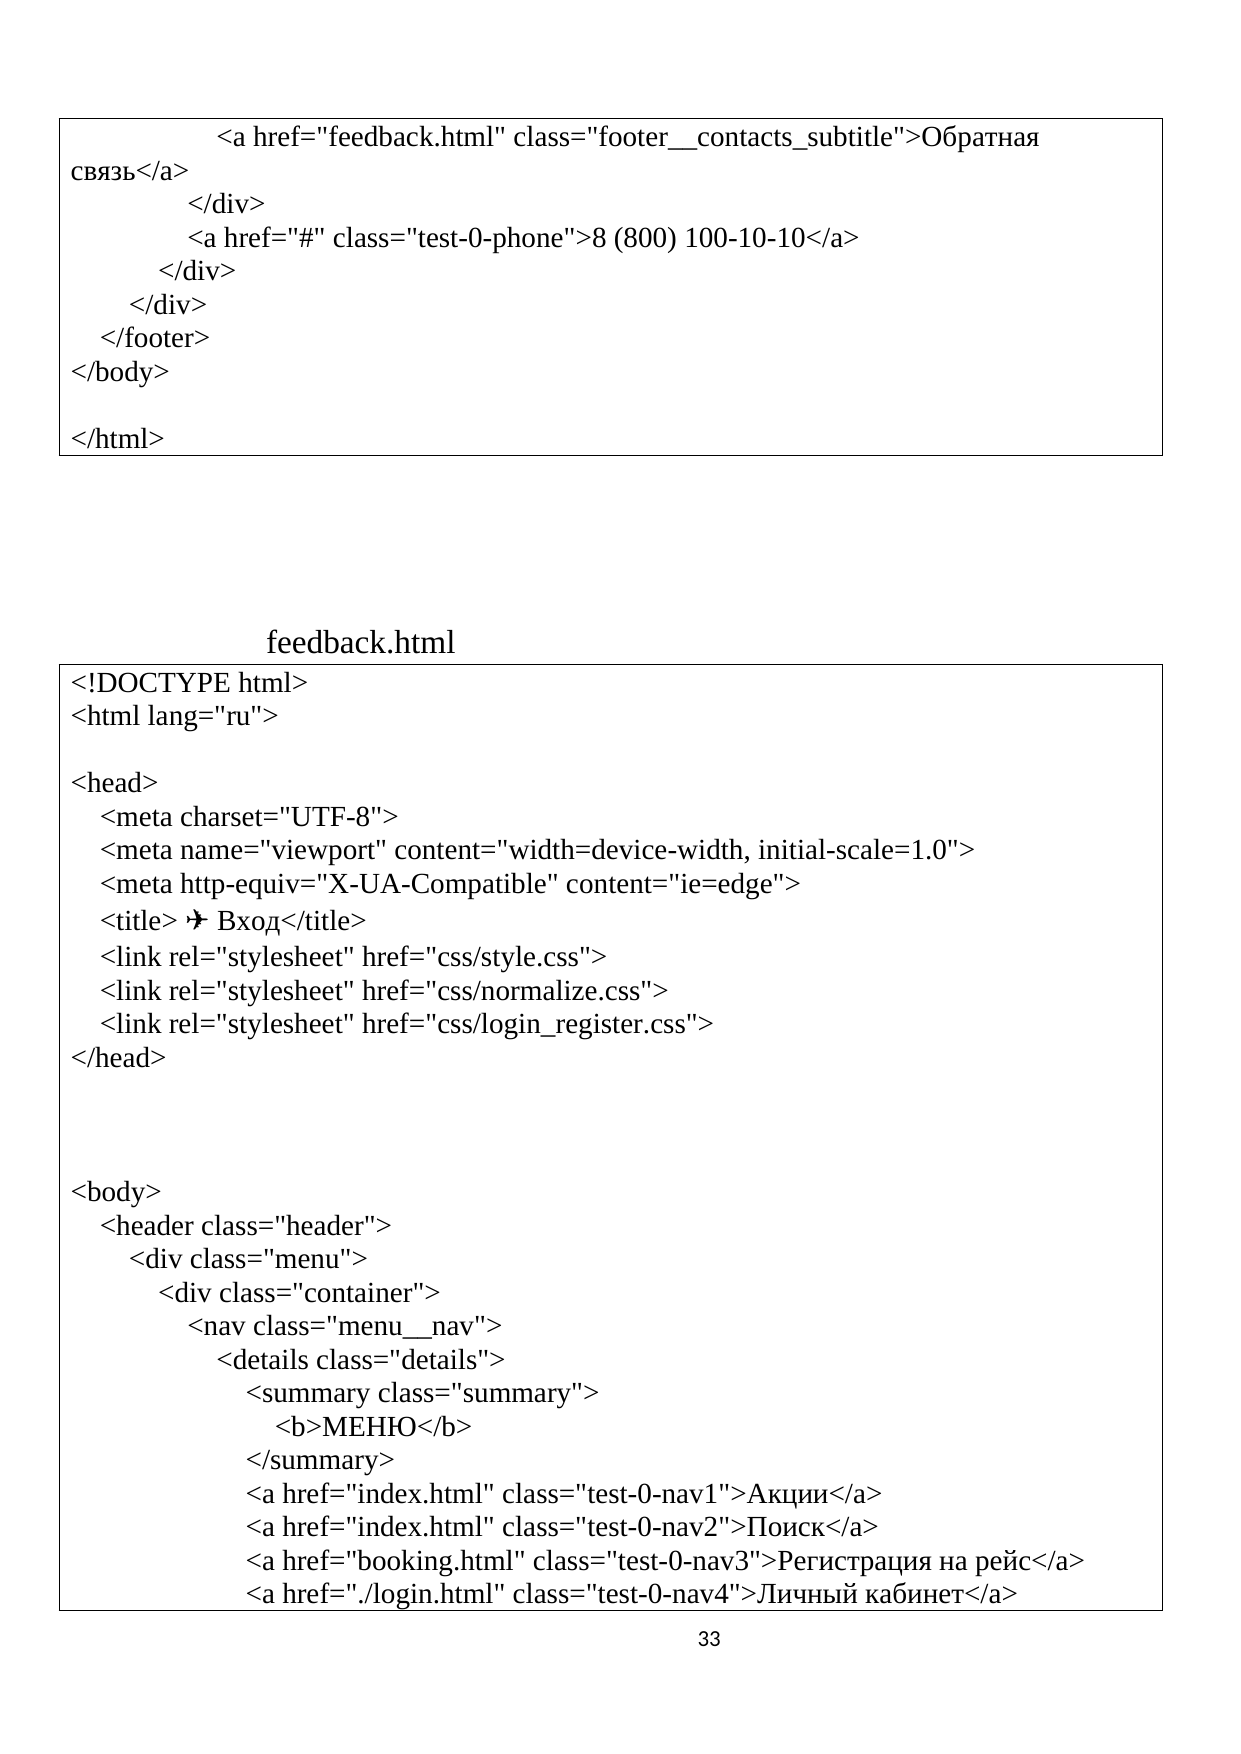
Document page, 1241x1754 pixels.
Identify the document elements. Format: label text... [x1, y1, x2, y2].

subtitle feedback.html [177, 622, 1152, 661]
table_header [60, 119, 1162, 454]
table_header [60, 665, 1162, 1610]
